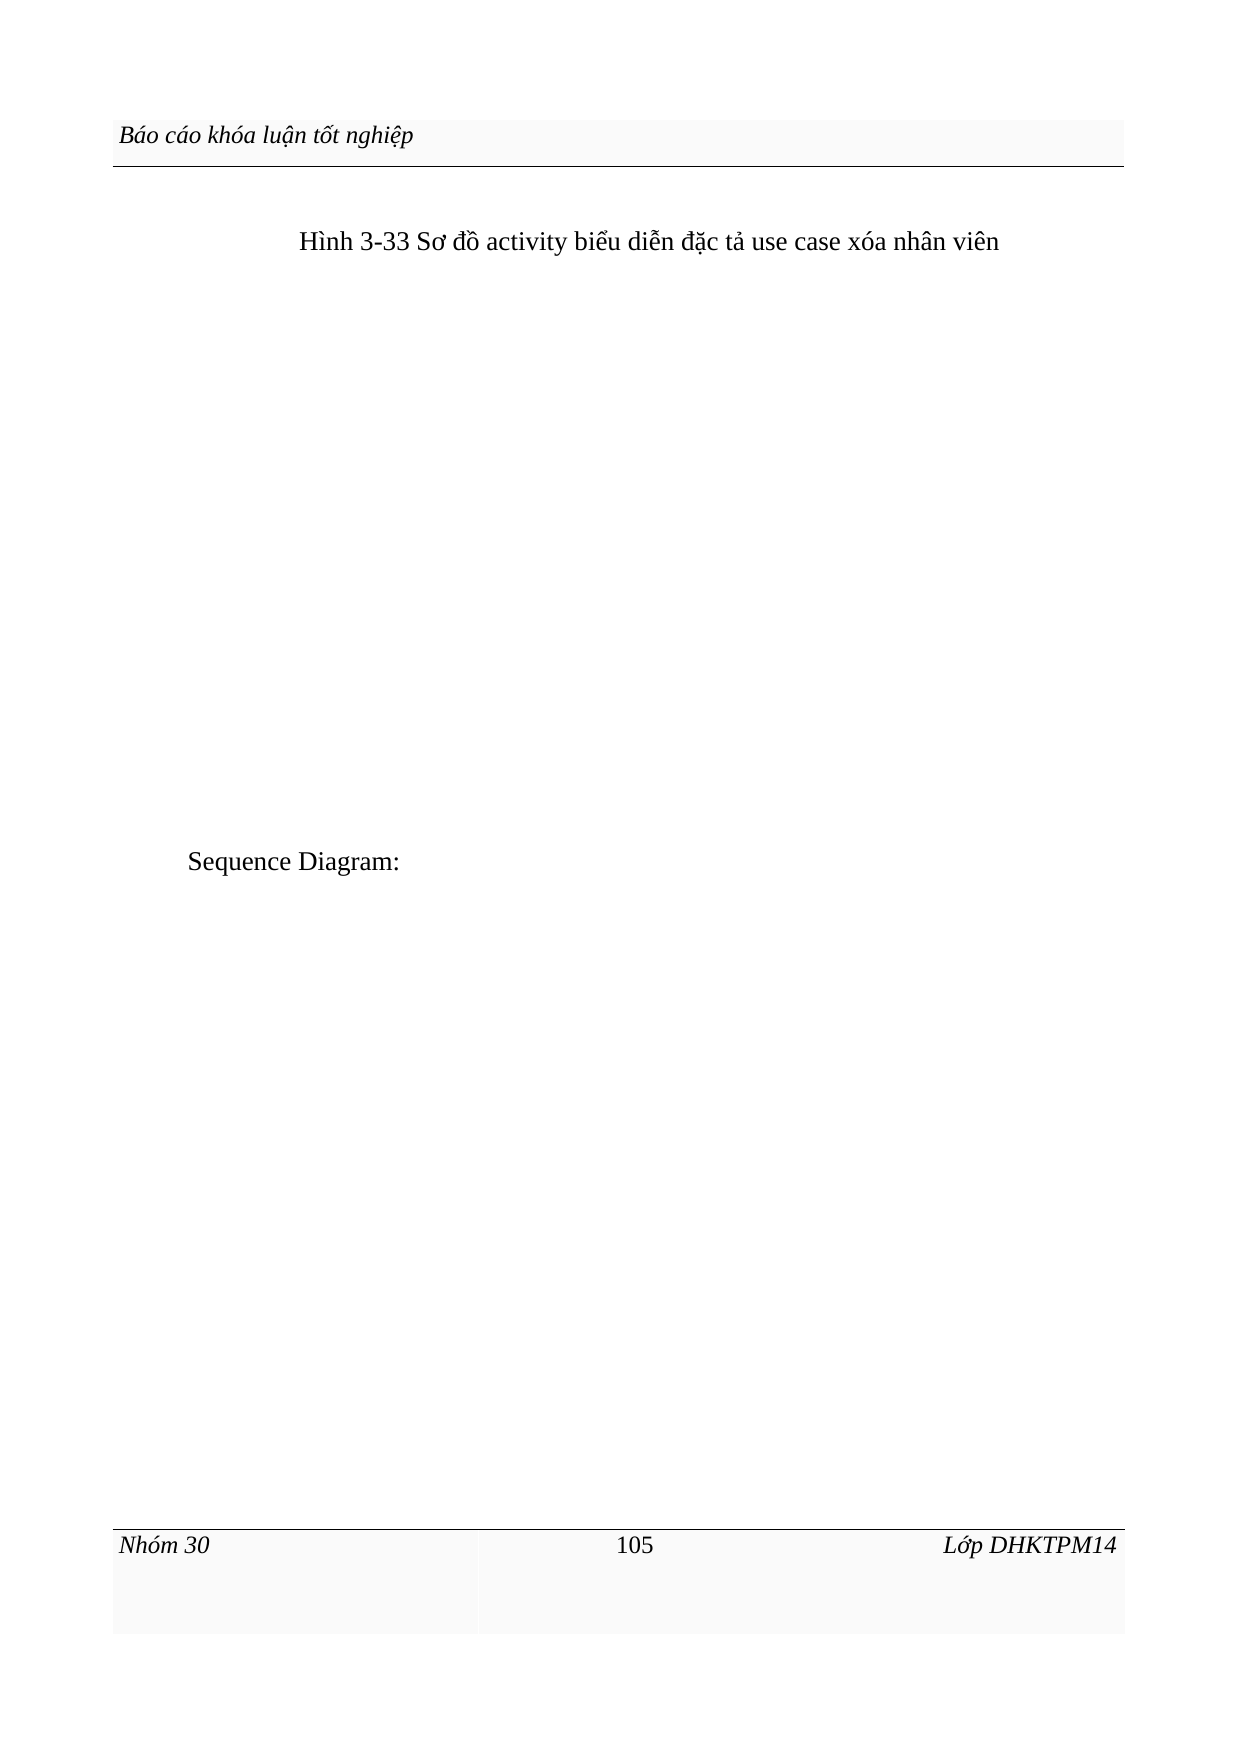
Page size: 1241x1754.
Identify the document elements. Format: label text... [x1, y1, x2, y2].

text Sequence Diagram: [112, 845, 1128, 877]
